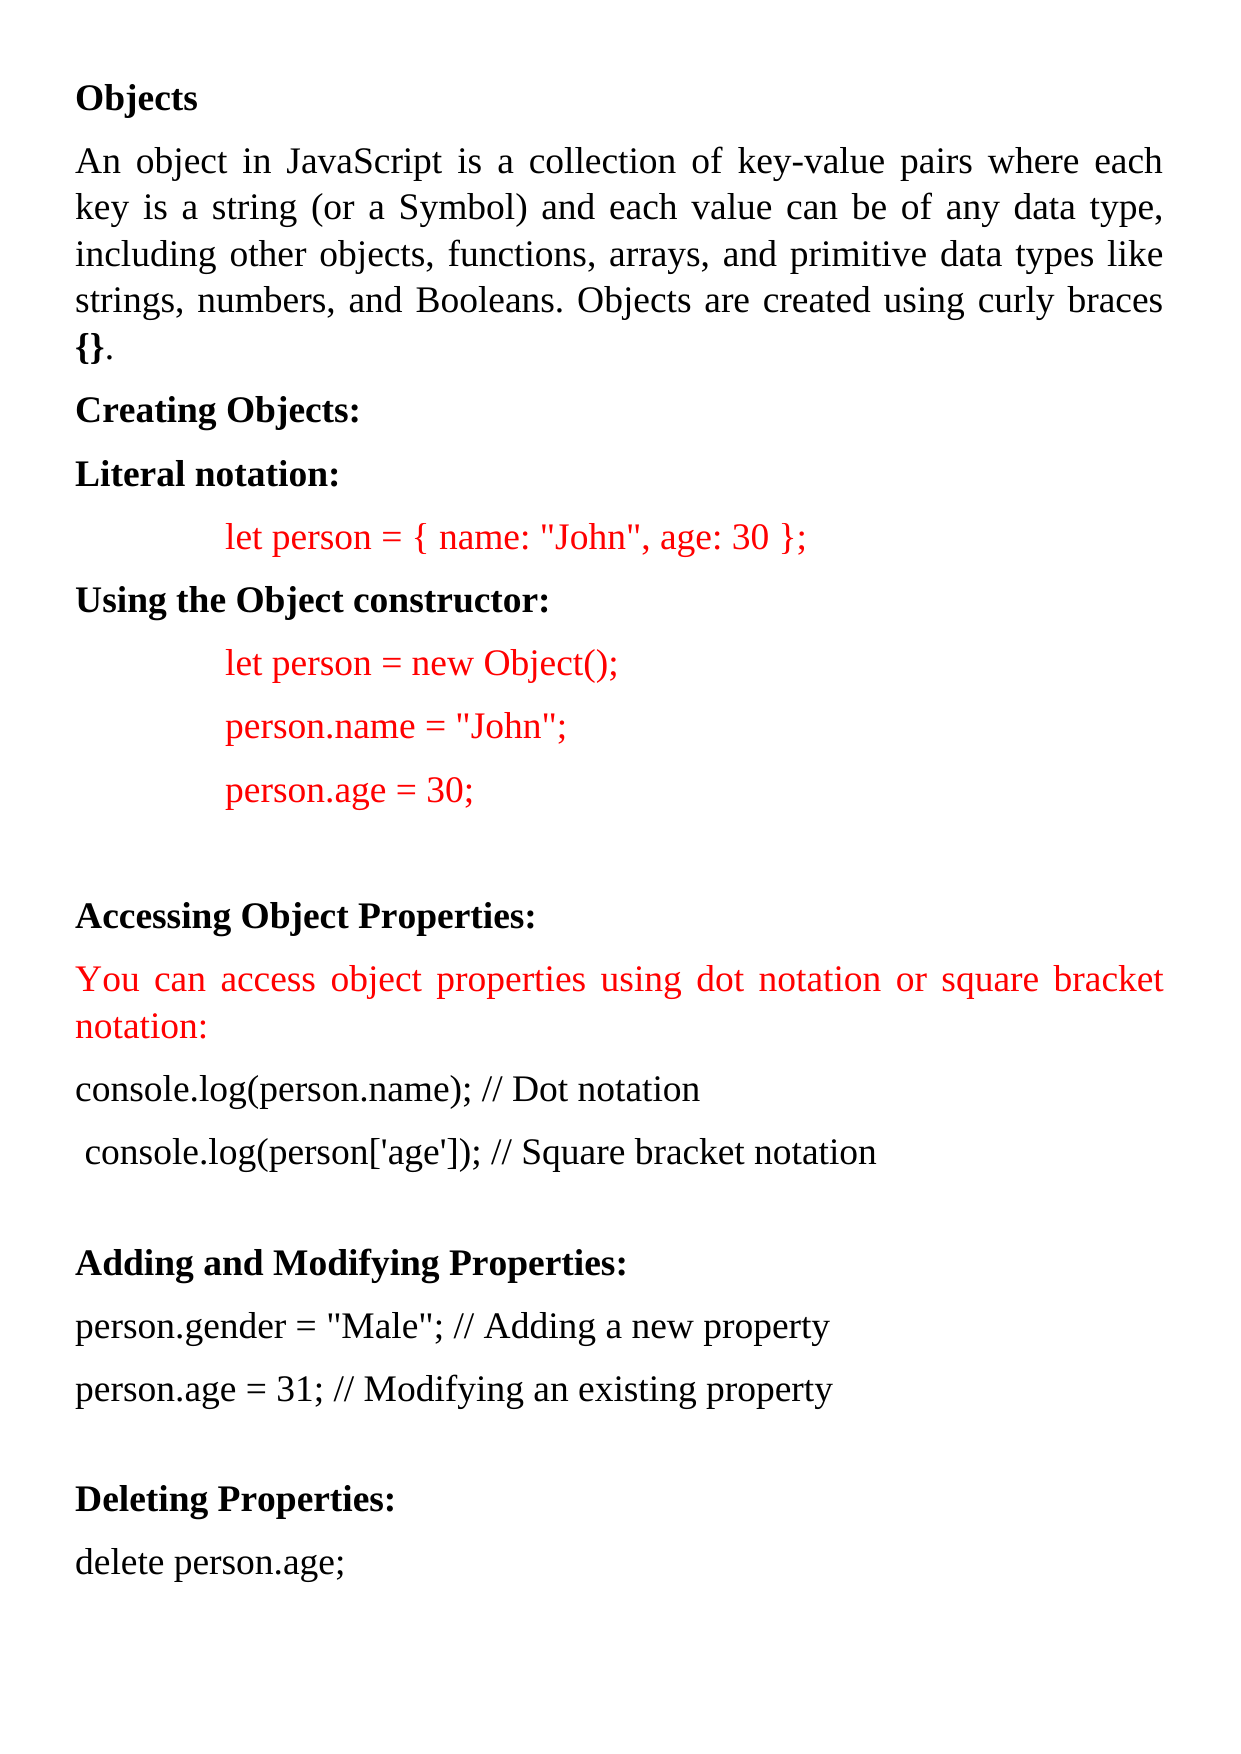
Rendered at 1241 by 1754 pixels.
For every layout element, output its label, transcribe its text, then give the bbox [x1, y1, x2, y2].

text let person = { name: "John", age: 30 }; [150, 514, 1165, 557]
text Adding and Modifying Properties: [75, 1240, 1165, 1283]
list Literal notation: [75, 451, 1165, 494]
list Using the Object constructor: [75, 577, 1165, 621]
text person.name = "John"; [225, 704, 1165, 747]
text console.log(person.name); // Dot notation [75, 1067, 1165, 1110]
text let person = new Object(); [225, 641, 1165, 684]
text person.age = 30; [225, 767, 1165, 810]
text person.gender = "Male"; // Adding a new property [75, 1303, 1165, 1346]
text Deleting Properties: [75, 1476, 1165, 1519]
text person.age = 31; // Modifying an existing property [75, 1366, 1165, 1409]
text delete person.age; [75, 1540, 1165, 1583]
text console.log(person['age']); // Square bracket notation [75, 1130, 1165, 1173]
text Accessing Object Properties: [75, 893, 1165, 937]
text You can access object properties using dot notation or square bracket notation: [75, 957, 1165, 1046]
text Objects [75, 75, 1165, 118]
text An object in JavaScript is a collection of key-value pairs where each key is a string (or a Symbol) and each value can be of any data type, including other objects, functions, arrays, and primitive data types like strings, numbers, and Booleans. Objects are created using curly braces {}. [75, 138, 1165, 368]
text Creating Objects: [75, 388, 1165, 431]
